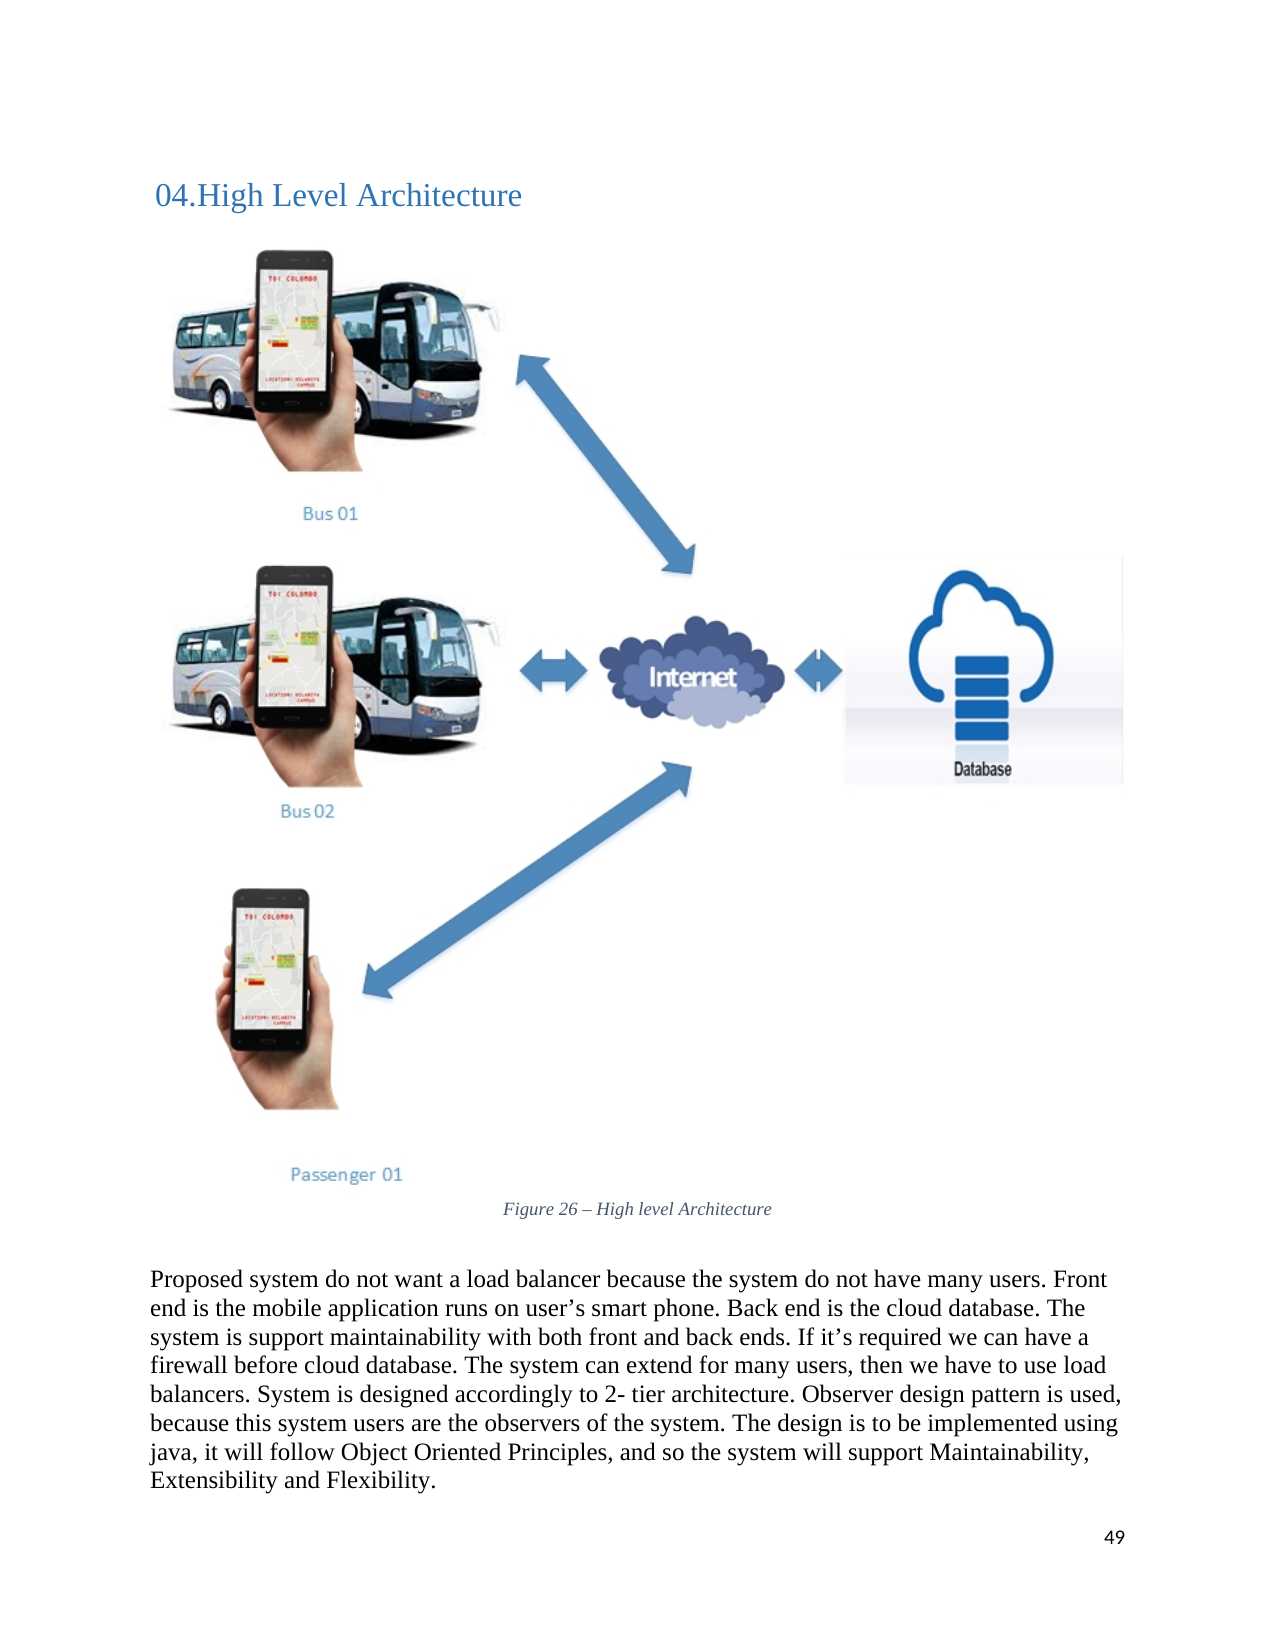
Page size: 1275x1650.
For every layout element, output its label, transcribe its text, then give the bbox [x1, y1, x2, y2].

picture [150, 237, 1126, 1198]
text Proposed system do not want a load balancer because the system do not have many users. Front end is the mobile application runs on user’s smart phone. Back end is the cloud database. The system is support maintainability with both front and back ends. If it’s required we can have a firewall before cloud database. The system can extend for many users, then we have to use load balancers. System is designed accordingly to 2- tier architecture. Observer design pattern is used, because this system users are the observers of the system. The design is to be implemented using java, it will follow Object Oriented Principles, and so the system will support Maintainability, Extensibility and Flexibility. [150, 1264, 1125, 1494]
text Figure 26 – High level Architecture [150, 1198, 1125, 1219]
subtitle High Level Architecture [155, 175, 1125, 213]
